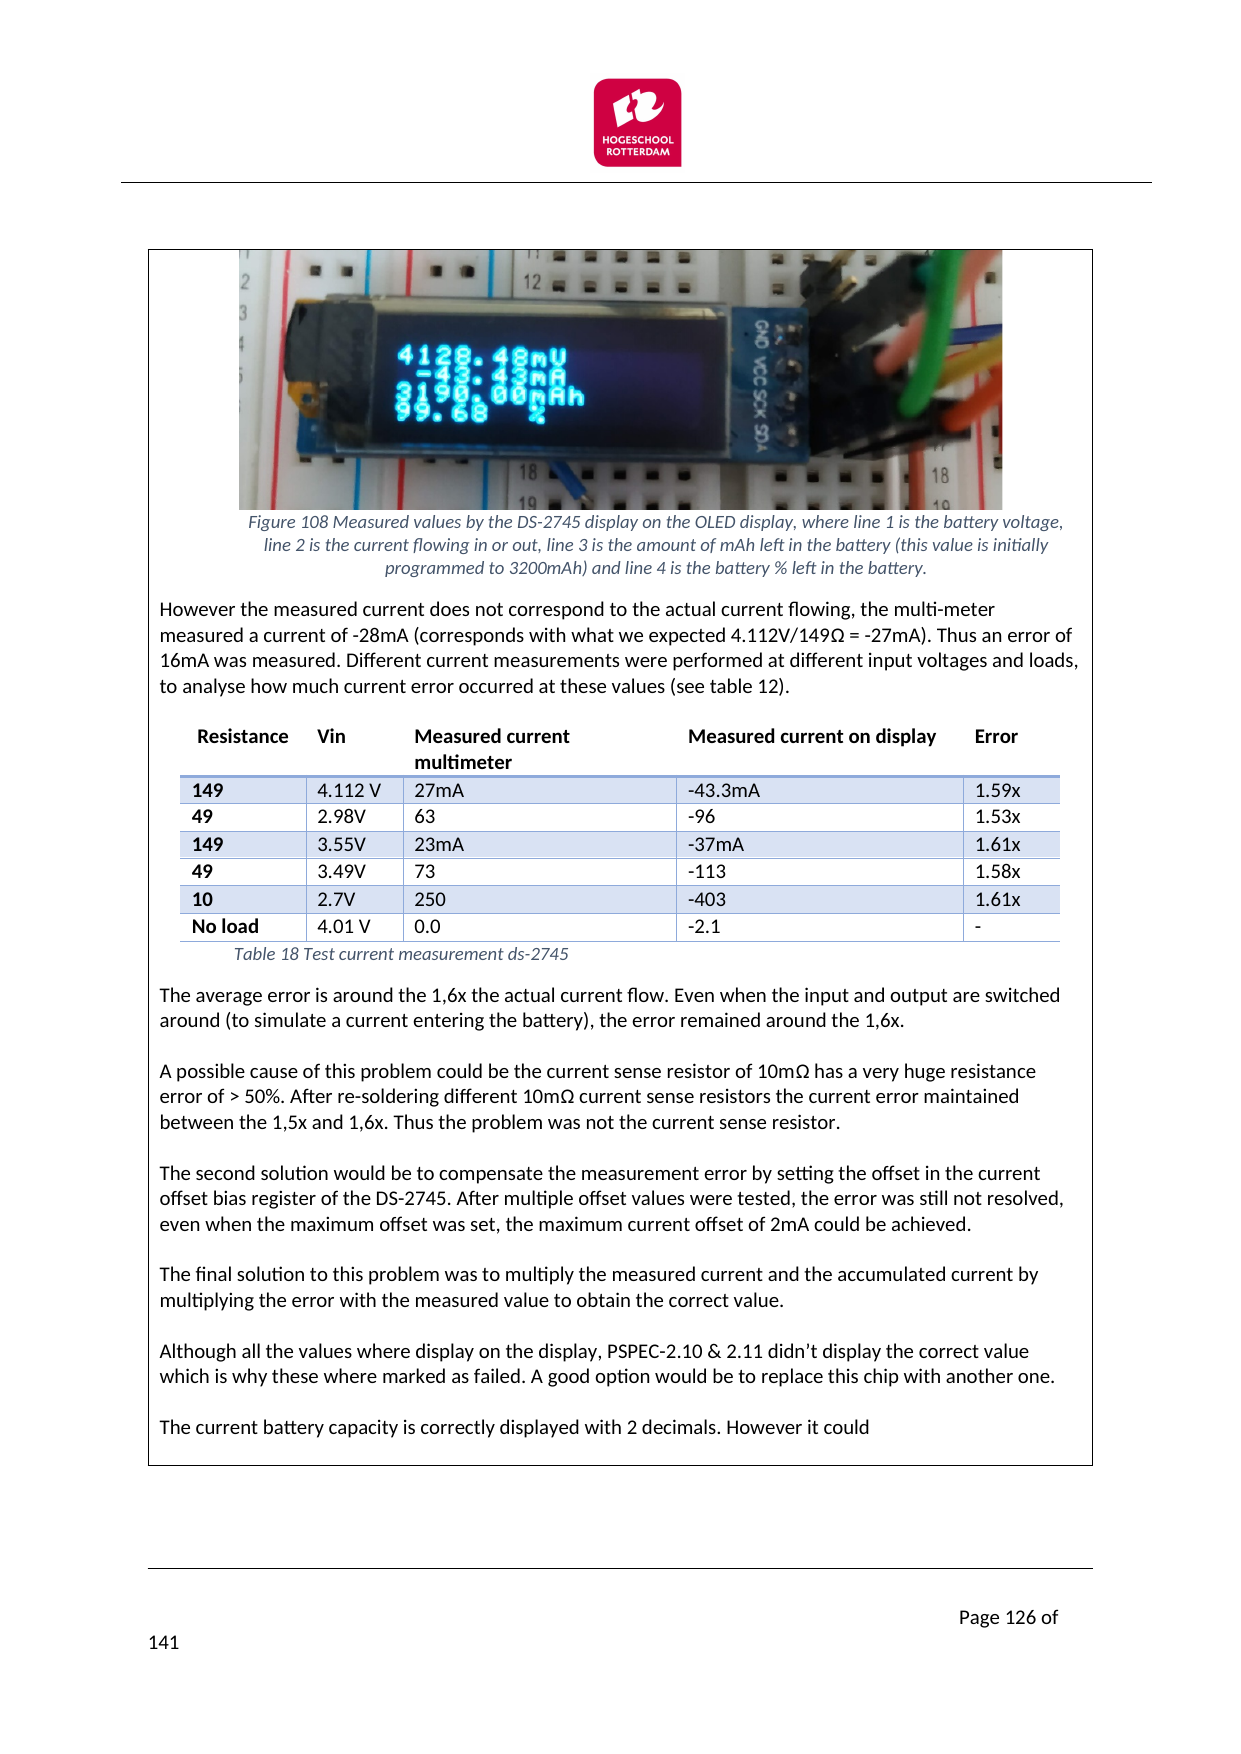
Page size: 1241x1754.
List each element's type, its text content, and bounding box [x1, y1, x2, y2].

picture [590, 73, 685, 173]
picture [239, 250, 1003, 510]
